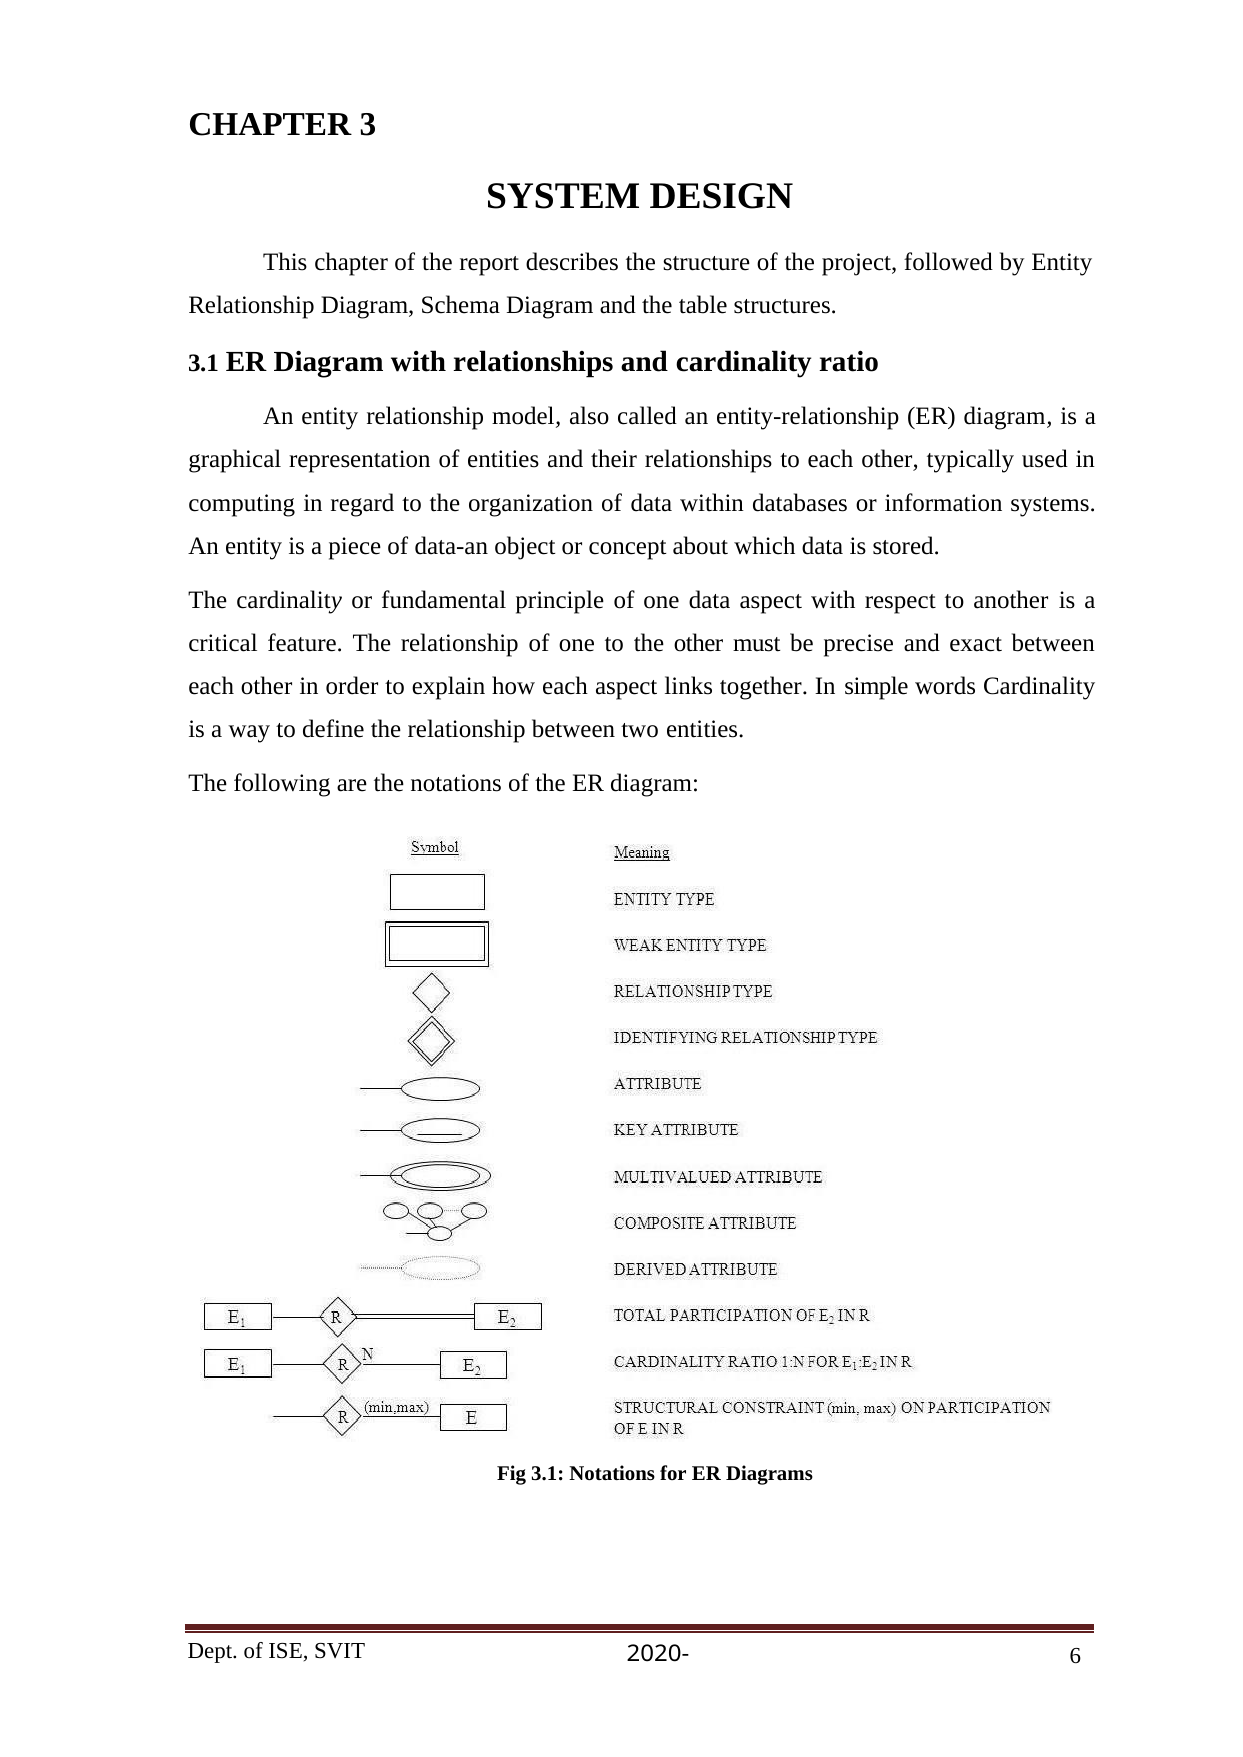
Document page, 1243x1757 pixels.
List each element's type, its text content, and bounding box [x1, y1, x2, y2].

subtitle CHAPTER 3 [188, 104, 1116, 143]
text Fig 3.1: Notations for ER Diagrams [497, 838, 1116, 1485]
subtitle ER Diagram with relationships and cardinality ratio [188, 344, 1116, 378]
text An entity relationship model, also called an entity-relationship (ER) diagram, is a graphical representation of entities and their relationships to each other, typically used in computing in regard to the organization of data within databases or information systems. An entity is a piece of data-an object or concept about which data is stored. [188, 401, 1096, 559]
picture [200, 836, 1053, 1442]
text The cardinality or fundamental principle of one data aspect with respect to another is a critical feature. The relationship of one to the other must be precise and exact between each other in order to explain how each aspect links together. In simple words Cardinality is a way to define the relationship between two entities. [188, 585, 1095, 743]
text This chapter of the report describes the structure of the project, followed by Entity Relationship Diagram, Schema Diagram and the table structures. [188, 247, 1094, 318]
text The following are the notations of the ER diagram: [188, 768, 1116, 797]
text SYSTEM DESIGN [285, 174, 994, 217]
